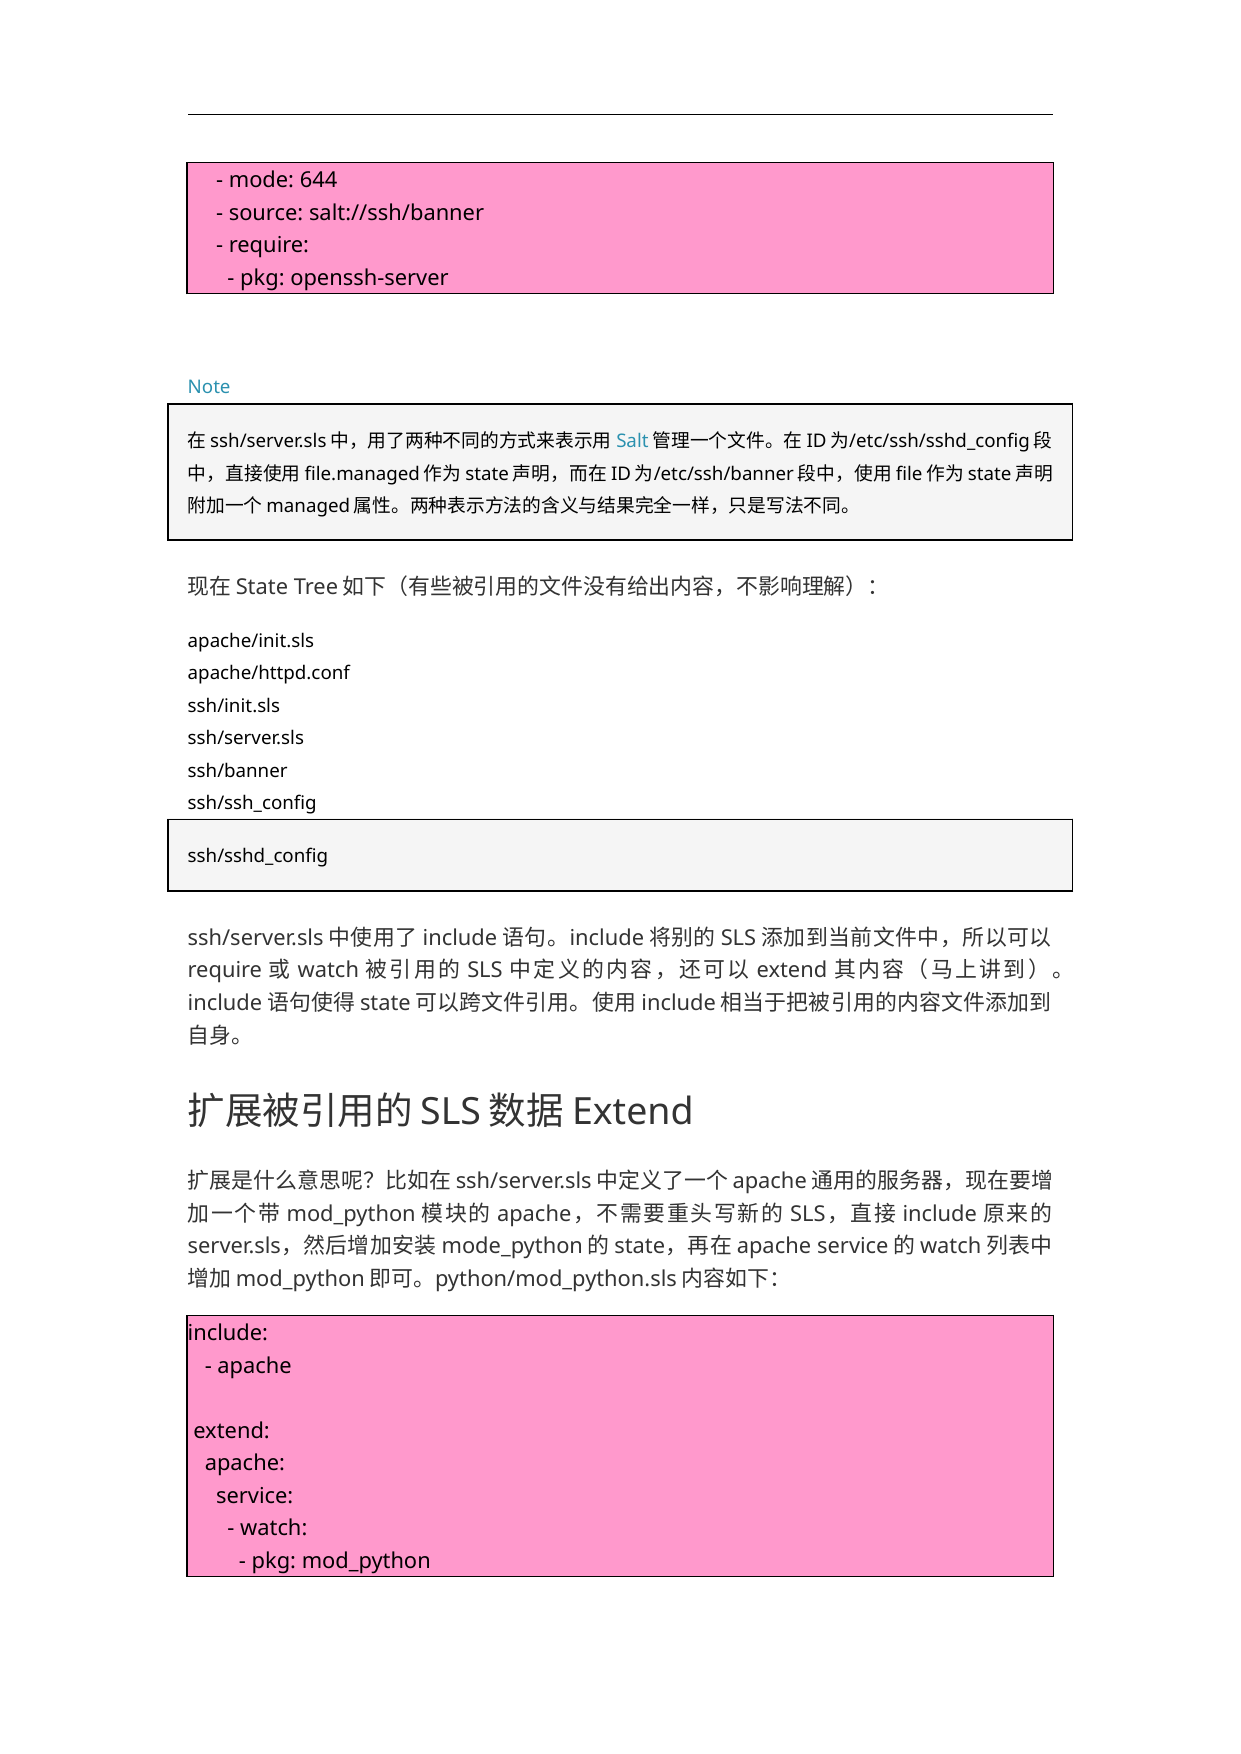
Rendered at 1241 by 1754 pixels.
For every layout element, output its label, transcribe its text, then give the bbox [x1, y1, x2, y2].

text extend: [188, 1413, 1053, 1446]
text apache/init.sls [187, 623, 1053, 656]
text - mode: 644 [188, 163, 1053, 196]
text - require: [188, 228, 1053, 259]
text apache: [188, 1446, 1053, 1478]
text ssh/banner [187, 753, 1053, 786]
text 扩展被引用的SLS数据 Extend [187, 1076, 1053, 1141]
text ssh/ssh_config [187, 786, 1053, 818]
text apache/httpd.conf [187, 656, 1053, 688]
text 现在State Tree如下（有些被引用的文件没有给出内容，不影响理解）： [187, 569, 1053, 602]
text 扩展是什么意思呢？比如在ssh/server.sls中定义了一个apache通用的服务器，现在要增加一个带mod_python模块的apache，不需要重头写新的SLS，直接include原来的server.sls，然后增加安装mode_python的state，再在apache service的watch列表中增加mod_python即可。python/mod_python.sls内容如下： [187, 1163, 1053, 1293]
text ssh/server.sls中使用了include语句。include将别的SLS添加到当前文件中，所以可以require或watch被引用的SLS中定义的内容，还可以extend其内容（马上讲到）。include语句使得state可以跨文件引用。使用include相当于把被引用的内容文件添加到自身。 [187, 920, 1053, 1050]
text - watch: [188, 1511, 1053, 1542]
text include: [188, 1316, 1053, 1348]
text ssh/init.sls [187, 688, 1053, 721]
text - pkg: mod_python [188, 1542, 1053, 1576]
text - apache [188, 1348, 1053, 1381]
text service: [188, 1478, 1053, 1511]
text ssh/server.sls [187, 721, 1053, 753]
text - source: salt://ssh/banner [188, 196, 1053, 228]
text ssh/sshd_config [169, 820, 1072, 890]
text - pkg: openssh-server [188, 259, 1053, 293]
text Note [187, 370, 1053, 403]
text 在ssh/server.sls中，用了两种不同的方式来表示用Salt管理一个文件。在ID为/etc/ssh/sshd_config段中，直接使用file.managed作为state声明，而在ID为/etc/ssh/banner段中，使用file作为state声明，附加一个managed属性。两种表示方法的含义与结果完全一样，只是写法不同。 [169, 405, 1072, 539]
